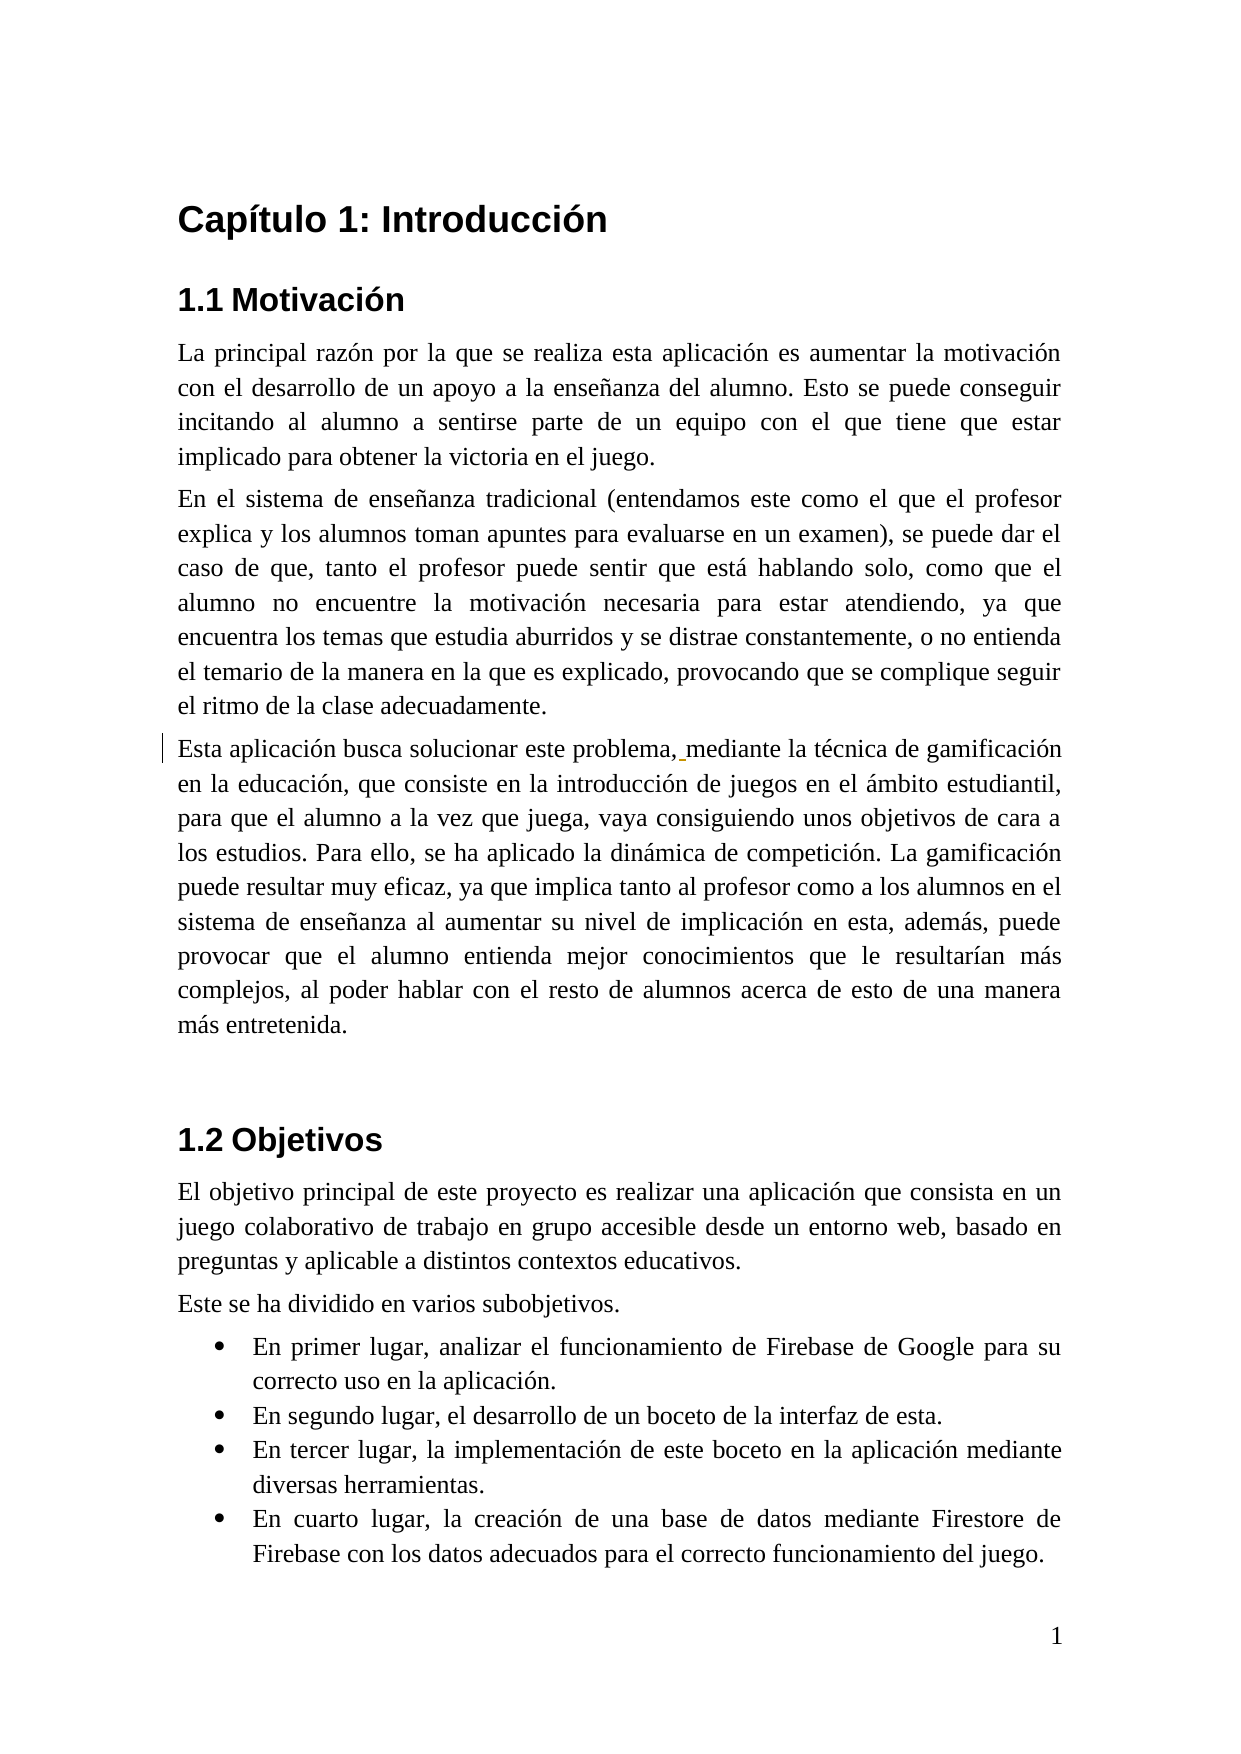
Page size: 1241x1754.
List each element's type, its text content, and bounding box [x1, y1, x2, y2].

text Esta aplicación busca solucionar este problema,mediante la técnica de gamificación en la educación, que consiste en la introducción de juegos en el ámbito estudiantil, para que el alumno a la vez que juega, vaya consiguiendo unos objetivos de cara a los estudios. Para ello, se ha aplicado la dinámica de competición. La gamificación puede resultar muy eficaz, ya que implica tanto al profesor como a los alumnos en el sistema de enseñanza al aumentar su nivel de implicación en esta, además, puede provocar que el alumno entienda mejor conocimientos que le resultarían más complejos, al poder hablar con el resto de alumnos acerca de esto de una manera más entretenida. [177, 733, 1063, 1039]
text El objetivo principal de este proyecto es realizar una aplicación que consista en un juego colaborativo de trabajo en grupo accesible desde un entorno web, basado en preguntas y aplicable a distintos contextos educativos. [177, 1176, 1063, 1275]
text La principal razón por la que se realiza esta aplicación es aumentar la motivación con el desarrollo de un apoyo a la enseñanza del alumno. Esto se puede conseguir incitando al alumno a sentirse parte de un equipo con el que tiene que estar implicado para obtener la victoria en el juego. [177, 337, 1063, 471]
subtitle Objetivos [177, 1119, 1063, 1158]
list En primer lugar, analizar el funcionamiento de Firebase de Google para su correcto uso en la aplicación. [215, 1331, 1063, 1395]
text Este se ha dividido en varios subobjetivos. [177, 1288, 1063, 1318]
list En tercer lugar, la implementación de este boceto en la aplicación mediante diversas herramientas. [215, 1434, 1063, 1499]
list En segundo lugar, el desarrollo de un boceto de la interfaz de esta. [215, 1400, 1063, 1430]
list En cuarto lugar, la creación de una base de datos mediante Firestore de Firebase con los datos adecuados para el correcto funcionamiento del juego. [215, 1503, 1063, 1568]
text En el sistema de enseñanza tradicional (entendamos este como el que el profesor explica y los alumnos toman apuntes para evaluarse en un examen), se puede dar el caso de que, tanto el profesor puede sentir que está hablando solo, como que el alumno no encuentre la motivación necesaria para estar atendiendo, ya que encuentra los temas que estudia aburridos y se distrae constantemente, o no entienda el temario de la manera en la que es explicado, provocando que se complique seguir el ritmo de la clase adecuadamente. [177, 483, 1063, 720]
subtitle Capítulo 1: Introducción [177, 198, 1063, 241]
subtitle Motivación [177, 281, 1063, 319]
